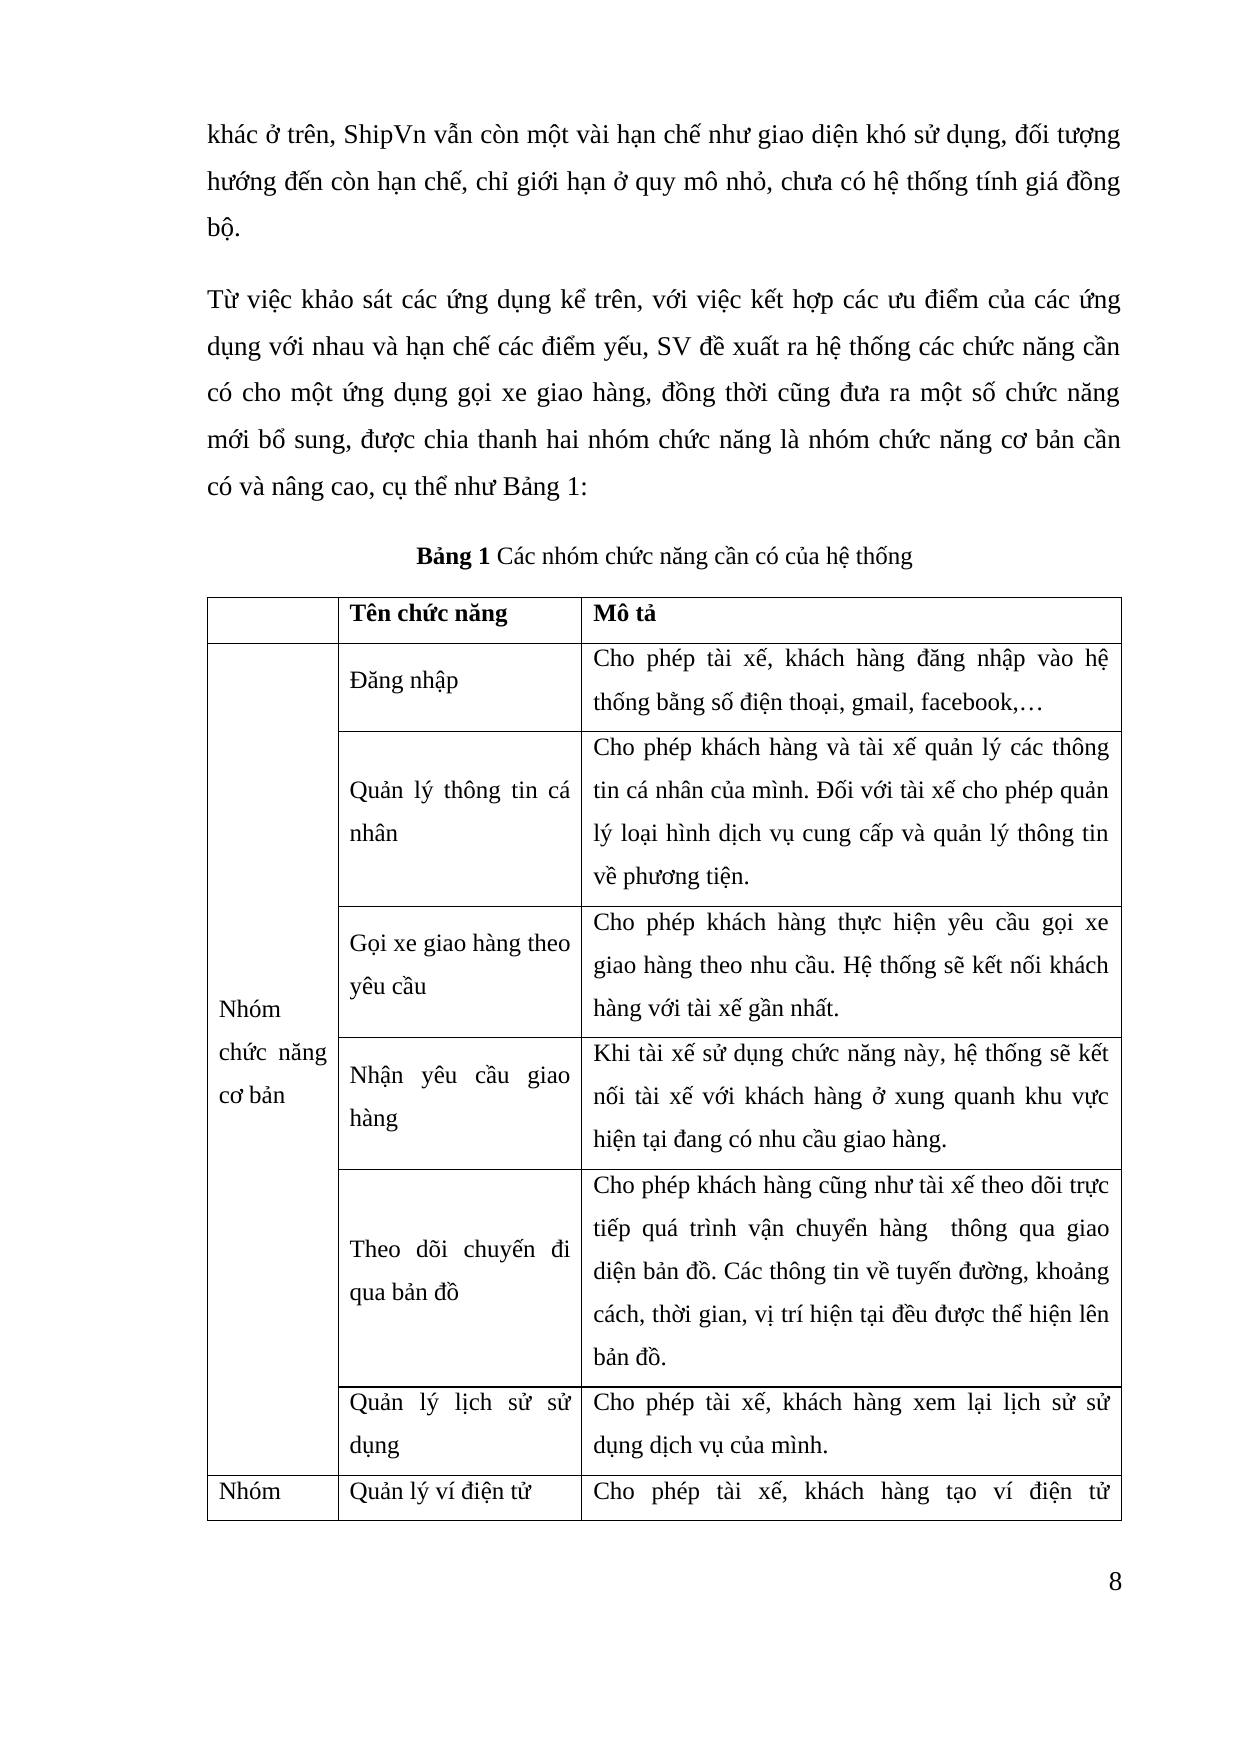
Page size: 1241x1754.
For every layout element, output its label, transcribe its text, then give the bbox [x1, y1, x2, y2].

table_cell Quản lý ví điện tử [339, 1476, 581, 1520]
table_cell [208, 1476, 338, 1520]
text Từ việc khảo sát các ứng dụng kể trên, với việc kết hợp các ưu điểm của các ứng dụng với nhau và hạn chế các điểm yếu, SV đề xuất ra hệ thống các chức năng cần có cho một ứng dụng gọi xe giao hàng, đồng thời cũng đưa ra một số chức năng mới bổ sung, được chia thanh hai nhóm chức năng là nhóm chức năng cơ bản cần có và nâng cao, cụ thể như Bảng 1: [207, 283, 1122, 501]
table_cell Khi tài xế sử dụng chức năng này, hệ thống sẽ kết nối tài xế với khách hàng ở xung quanh khu vực hiện tại đang có nhu cầu giao hàng. [582, 1038, 1121, 1169]
table_cell Quản lý thông tin cá nhân [339, 732, 581, 906]
table_header Mô tả [582, 598, 1121, 642]
table_cell Gọi xe giao hàng theo yêu cầu [339, 907, 581, 1037]
table_cell Quản lý lịch sử sử dụng [339, 1388, 581, 1475]
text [207, 118, 1122, 243]
table_cell Cho phép tài xế, khách hàng đăng nhập vào hệ thống bằng số điện thoại, gmail, facebook,… [582, 644, 1121, 731]
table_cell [582, 1476, 1121, 1520]
table_header [208, 598, 338, 642]
table_cell Theo dõi chuyến đi qua bản đồ [339, 1170, 581, 1386]
text Bảng 1 Các nhóm chức năng cần có của hệ thống [207, 541, 1122, 570]
table_cell Cho phép khách hàng thực hiện yêu cầu gọi xe giao hàng theo nhu cầu. Hệ thống sẽ kết nối khách hàng với tài xế gần nhất. [582, 907, 1121, 1037]
table_cell Đăng nhập [339, 644, 581, 731]
table_cell Cho phép khách hàng và tài xế quản lý các thông tin cá nhân của mình. Đối với tài xế cho phép quản lý loại hình dịch vụ cung cấp và quản lý thông tin về phương tiện. [582, 732, 1121, 906]
table_cell Cho phép tài xế, khách hàng xem lại lịch sử sử dụng dịch vụ của mình. [582, 1388, 1121, 1475]
table_cell Cho phép khách hàng cũng như tài xế theo dõi trực tiếp quá trình vận chuyển hàng thông qua giao diện bản đồ. Các thông tin về tuyến đường, khoảng cách, thời gian, vị trí hiện tại đều được thể hiện lên bản đồ. [582, 1170, 1121, 1386]
table_header Tên chức năng [339, 598, 581, 642]
table_cell Nhận yêu cầu giao hàng [339, 1038, 581, 1169]
table_cell Nhóm chức năng cơ bản [208, 644, 338, 1475]
